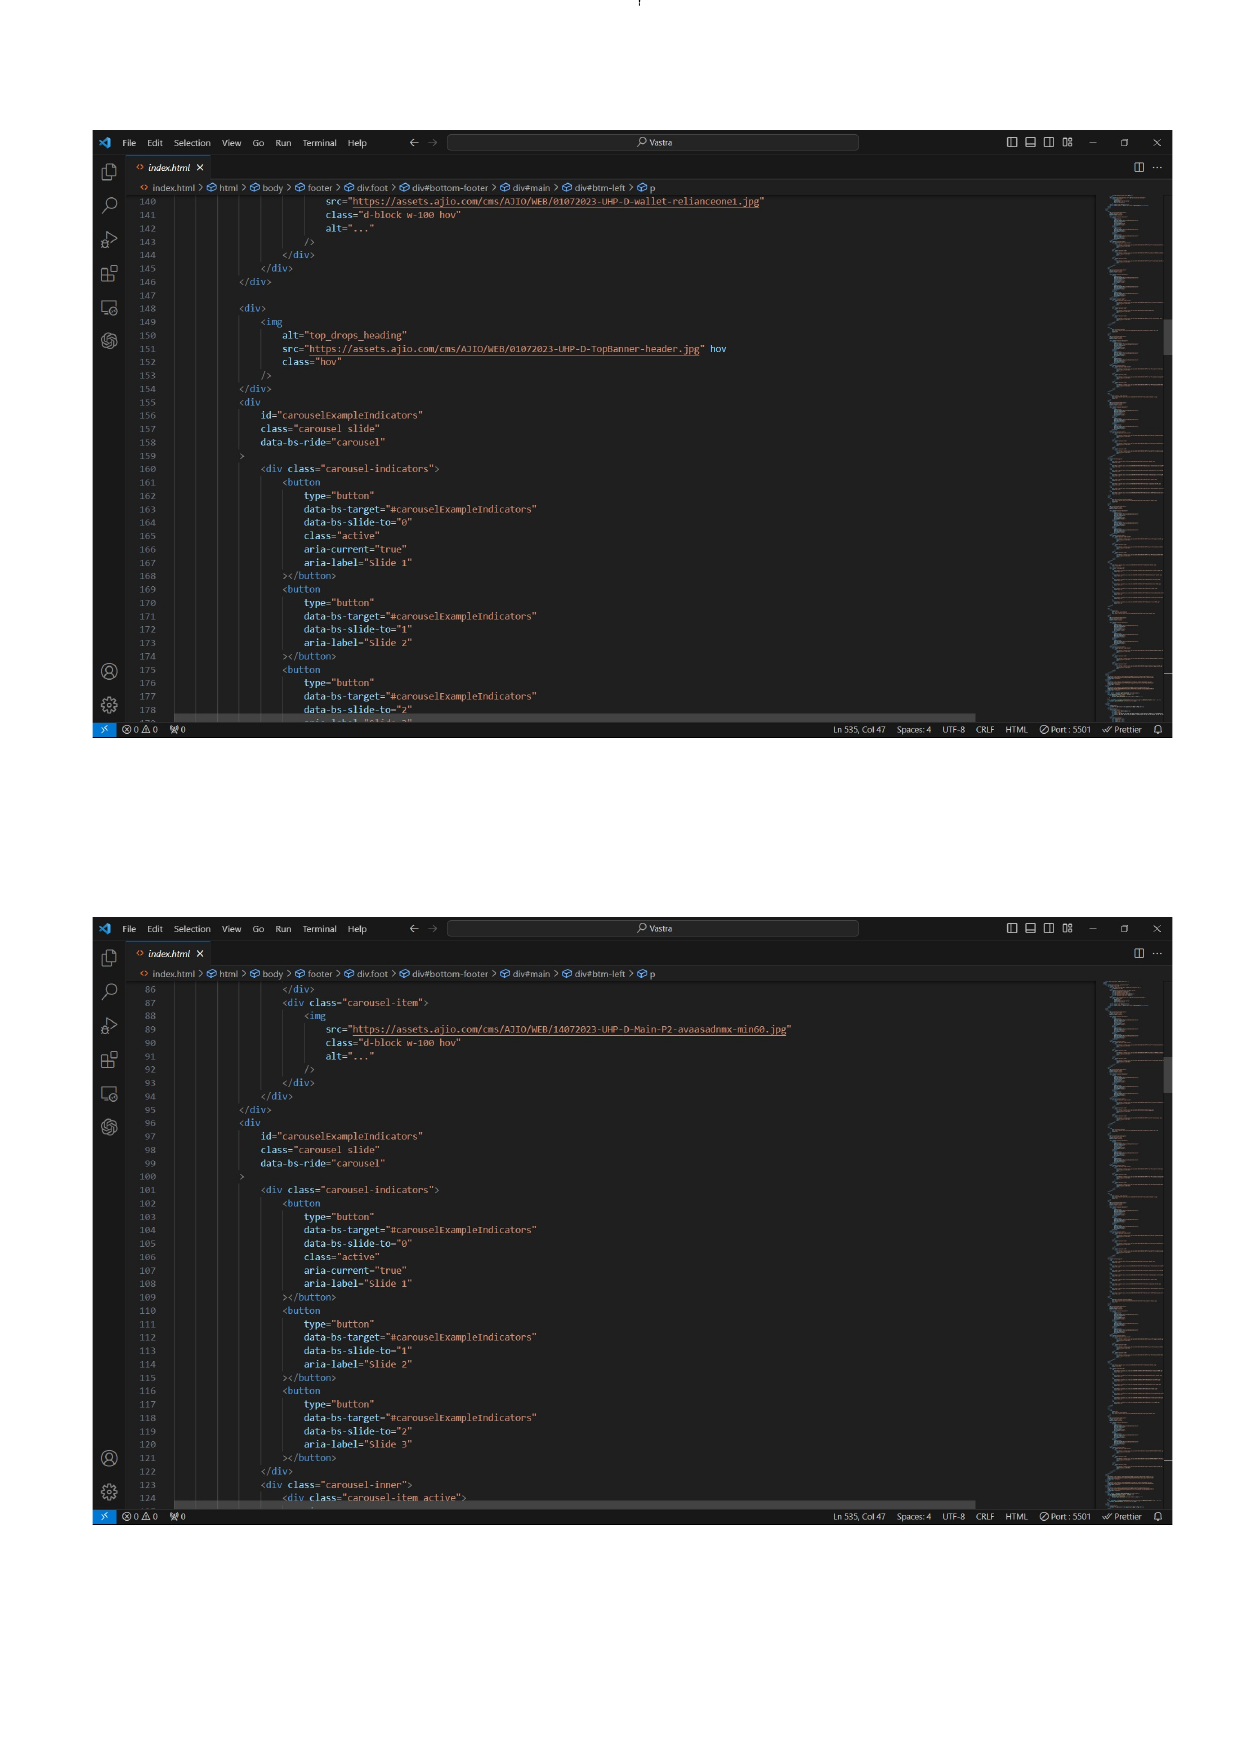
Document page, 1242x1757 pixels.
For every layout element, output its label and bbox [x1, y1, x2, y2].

picture [92, 917, 1173, 1525]
picture [92, 130, 1173, 738]
